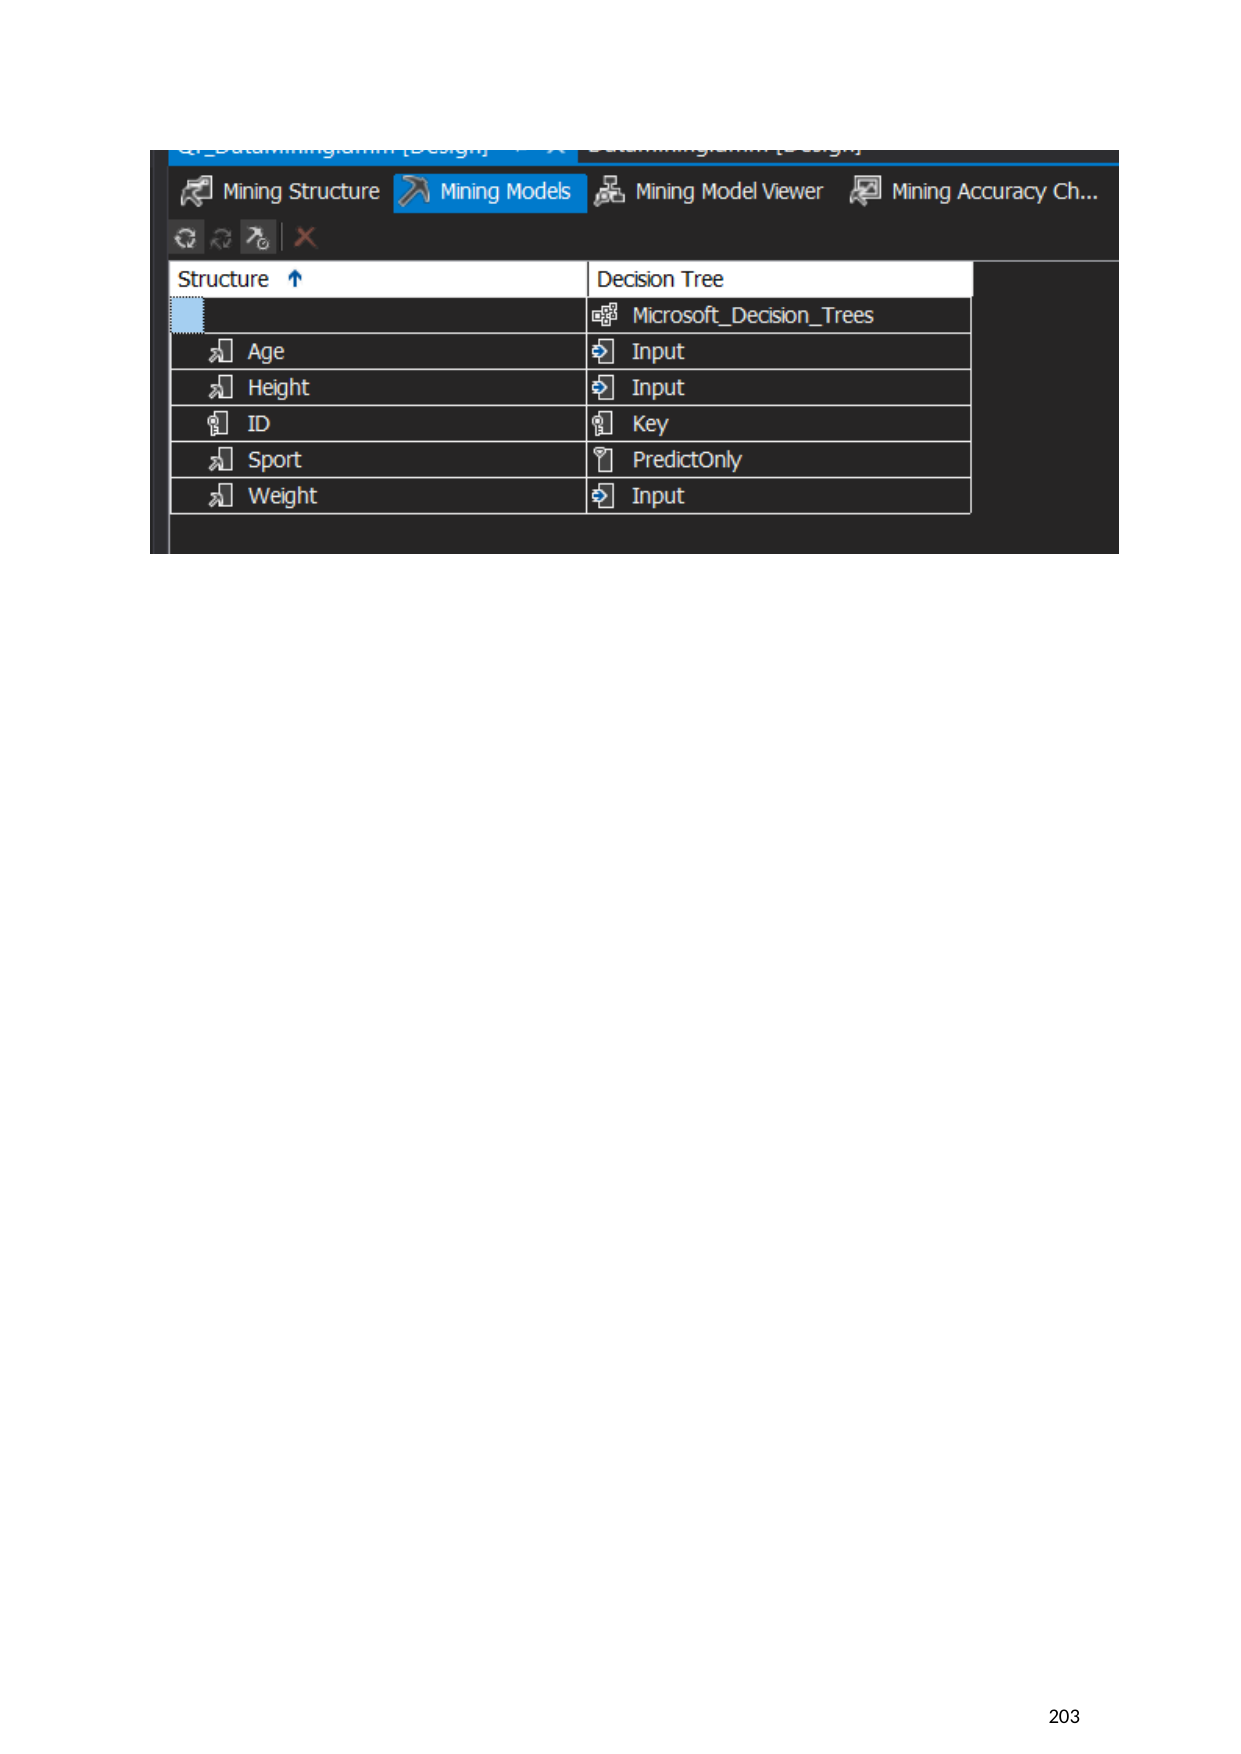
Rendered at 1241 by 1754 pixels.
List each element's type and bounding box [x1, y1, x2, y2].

picture [150, 150, 1119, 554]
